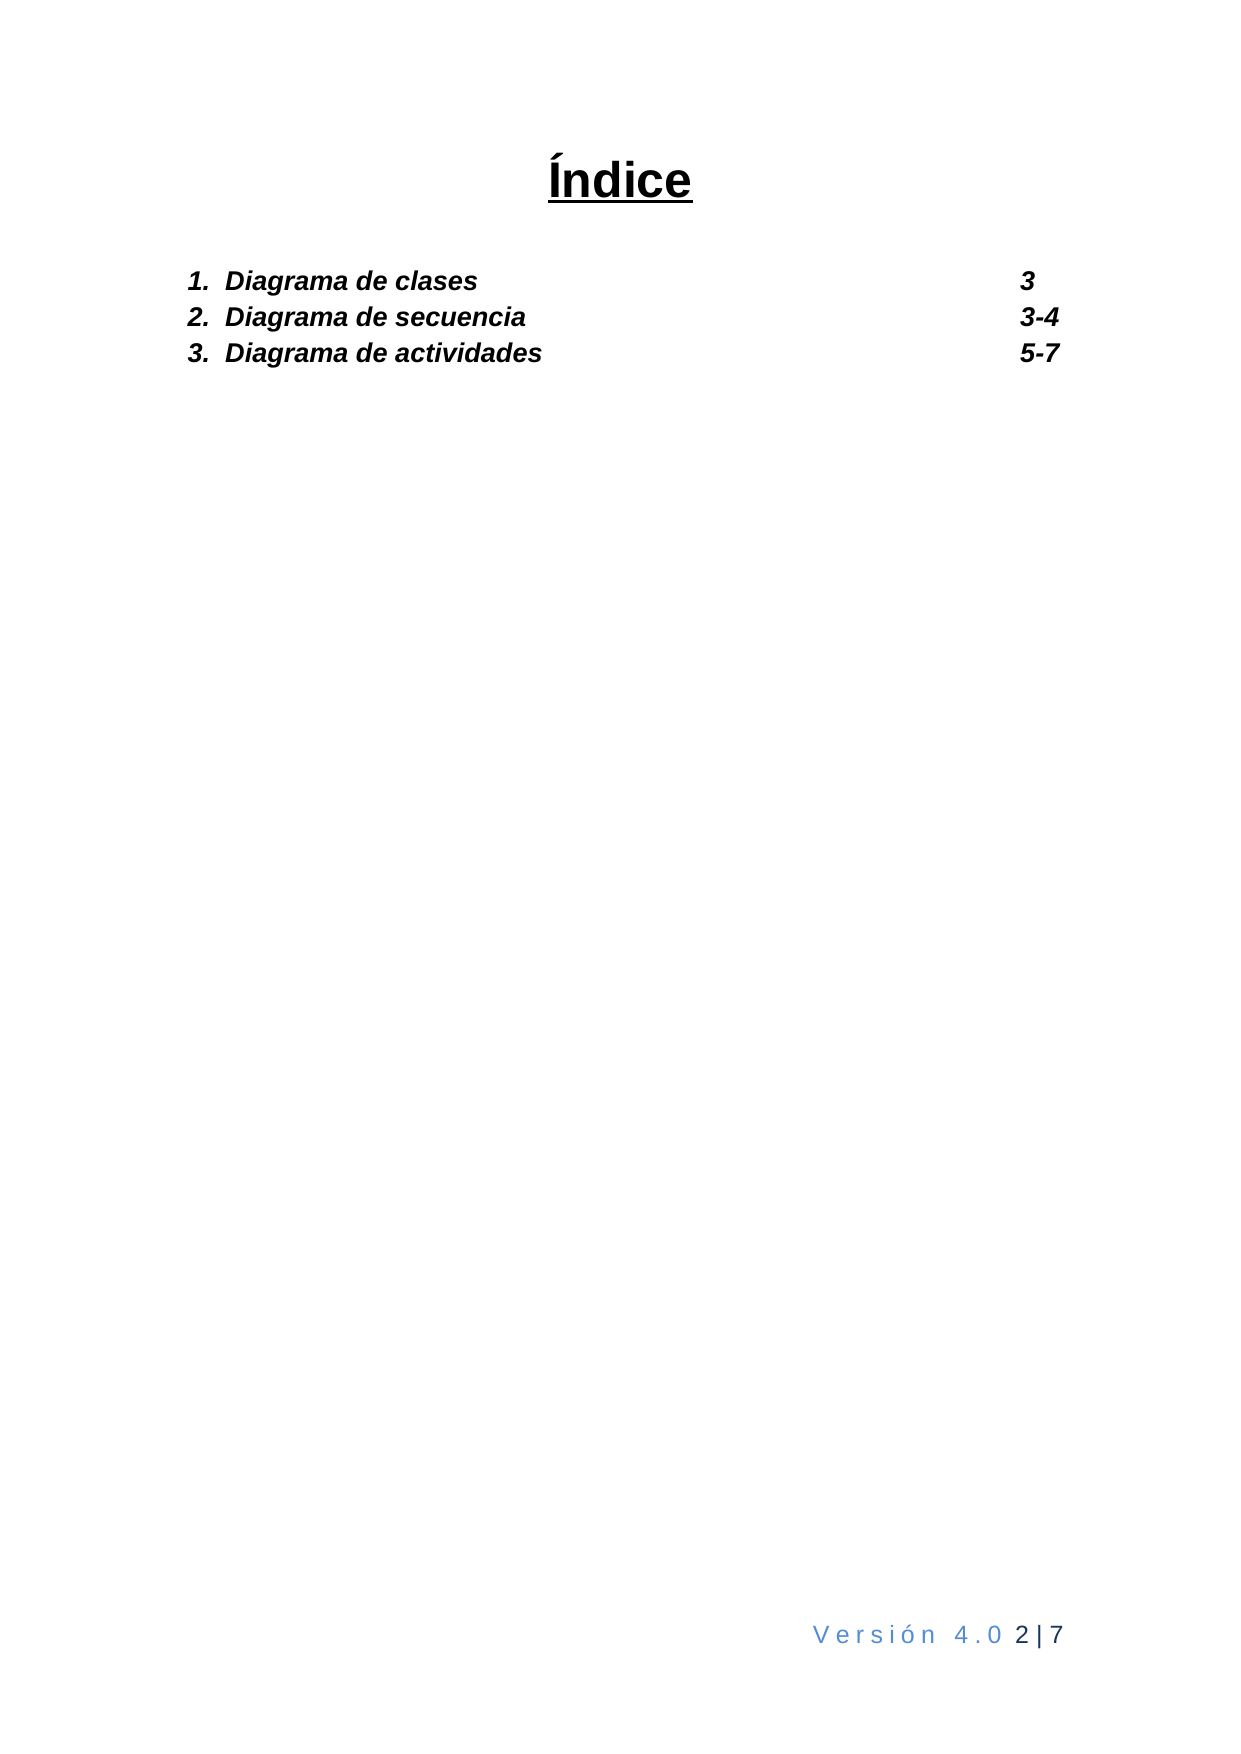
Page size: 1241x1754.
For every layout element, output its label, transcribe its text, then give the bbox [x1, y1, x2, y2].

list Diagrama de clases 3 [187, 265, 1090, 296]
text Índice [150, 150, 1090, 207]
list Diagrama de actividades 5-7 [187, 337, 1090, 368]
list Diagrama de secuencia 3-4 [187, 301, 1090, 332]
